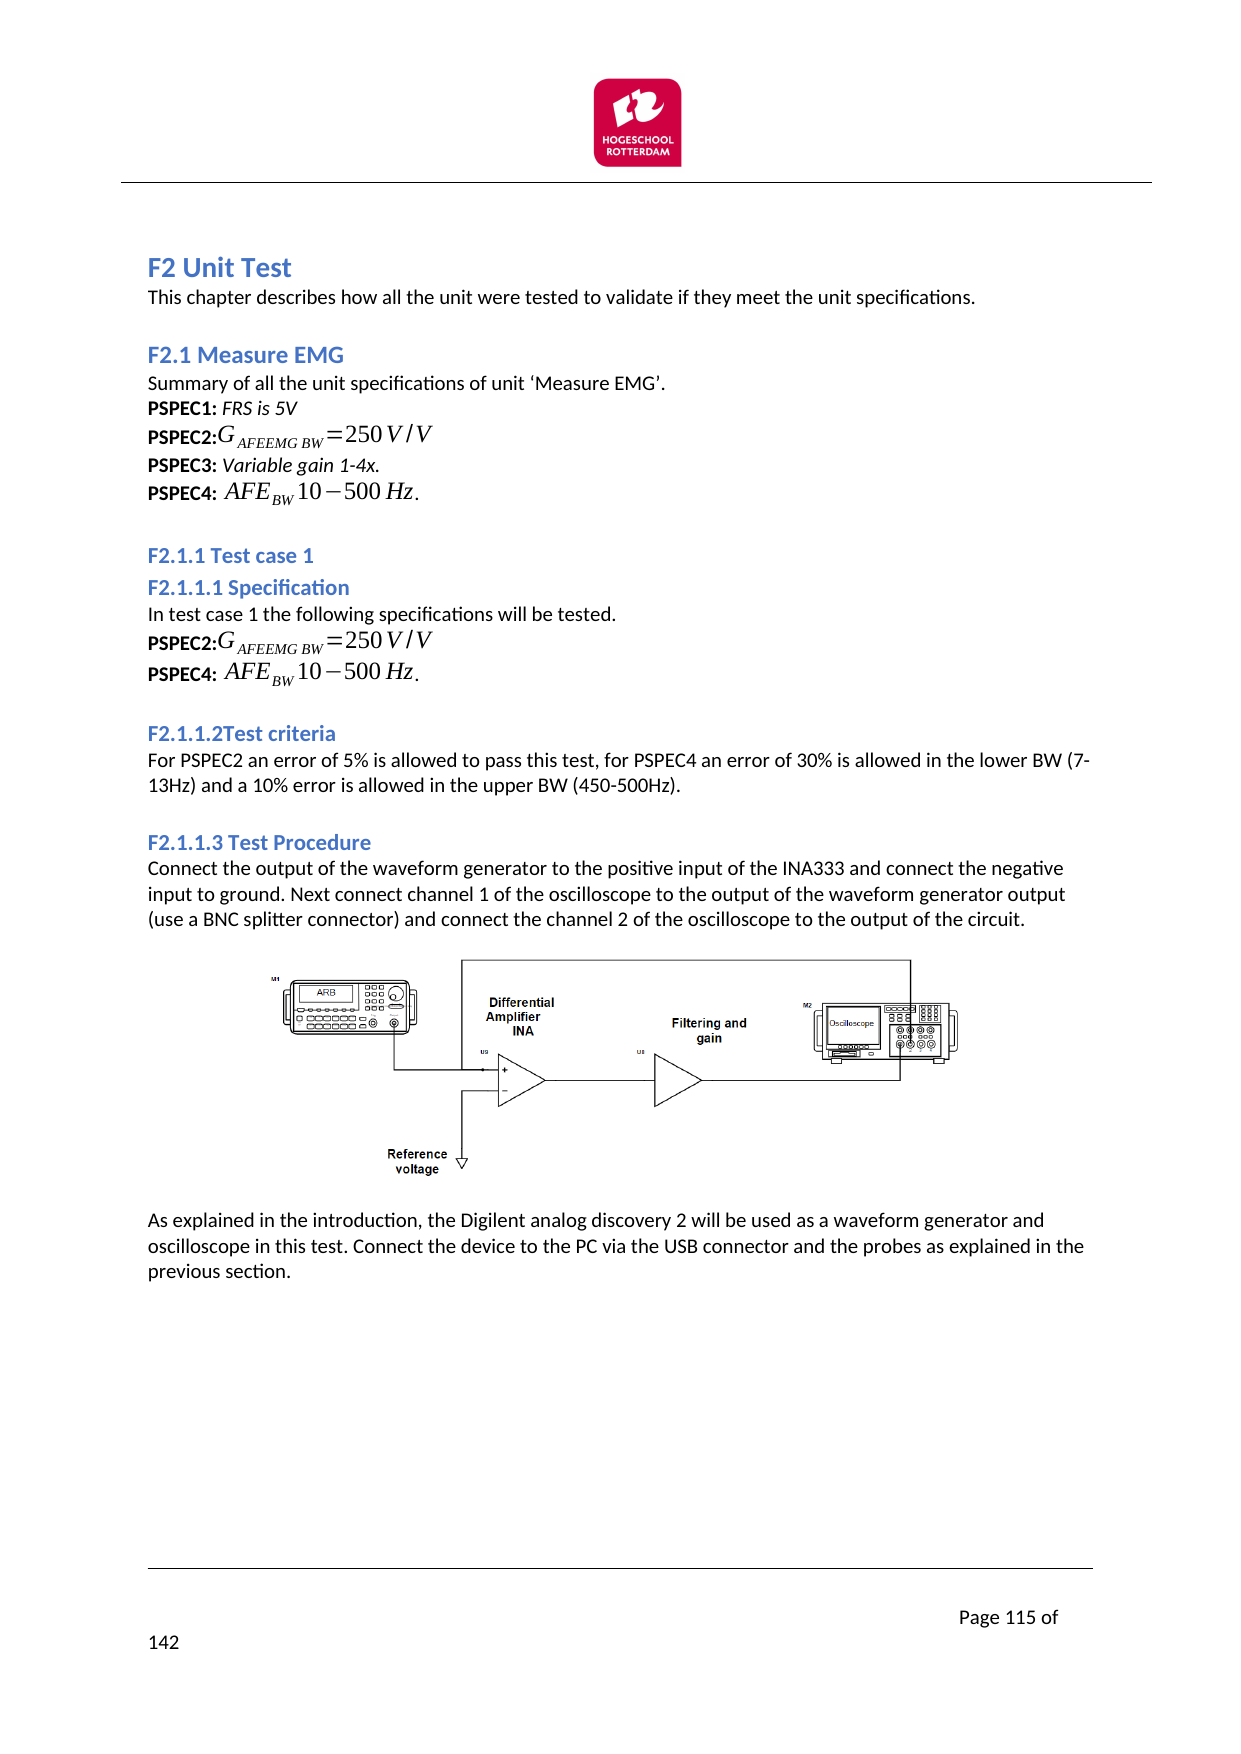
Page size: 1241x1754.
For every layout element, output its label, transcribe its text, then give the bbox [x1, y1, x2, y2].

text Connect the output of the waveform generator to the positive input of the INA333 and connect the negative input to ground. Next connect channel 1 of the oscilloscope to the output of the waveform generator output (use a BNC splitter connector) and connect the channel 2 of the oscilloscope to the output of the circuit. [148, 856, 1093, 932]
text PSPEC4: . [148, 658, 1093, 689]
subtitle F2.1 Measure EMG [148, 339, 1093, 370]
picture [590, 73, 685, 173]
text This chapter describes how all the unit were tested to validate if they meet the unit specifications. [148, 284, 1093, 310]
text PSPEC2: [148, 627, 1093, 658]
subtitle F2.1.1.1 Specification [148, 573, 1093, 601]
picture [258, 931, 982, 1208]
text Summary of all the unit specifications of unit ‘Measure EMG’. [148, 370, 1093, 396]
subtitle F2 Unit Test [148, 249, 1093, 284]
text For PSPEC2 an error of 5% is allowed to pass this test, for PSPEC4 an error of 30% is allowed in the lower BW (7-13Hz) and a 10% error is allowed in the upper BW (450-500Hz). [148, 747, 1093, 798]
text PSPEC2: [148, 421, 1093, 452]
text PSPEC3: Variable gain 1-4x. [148, 452, 1093, 478]
subtitle F2.1.1 Test case 1 [148, 541, 1093, 569]
subtitle F2.1.1.2Test criteria [148, 719, 1093, 747]
text In test case 1 the following specifications will be tested. [148, 601, 1093, 627]
text As explained in the introduction, the Digilent analog discovery 2 will be used as a waveform generator and oscilloscope in this test. Connect the device to the PC via the USB connector and the probes as explained in the previous section. [148, 1208, 1093, 1284]
text PSPEC4: . [148, 478, 1093, 509]
subtitle F2.1.1.3 Test Procedure [148, 828, 1093, 856]
text PSPEC1: FRS is 5V [148, 396, 1093, 421]
